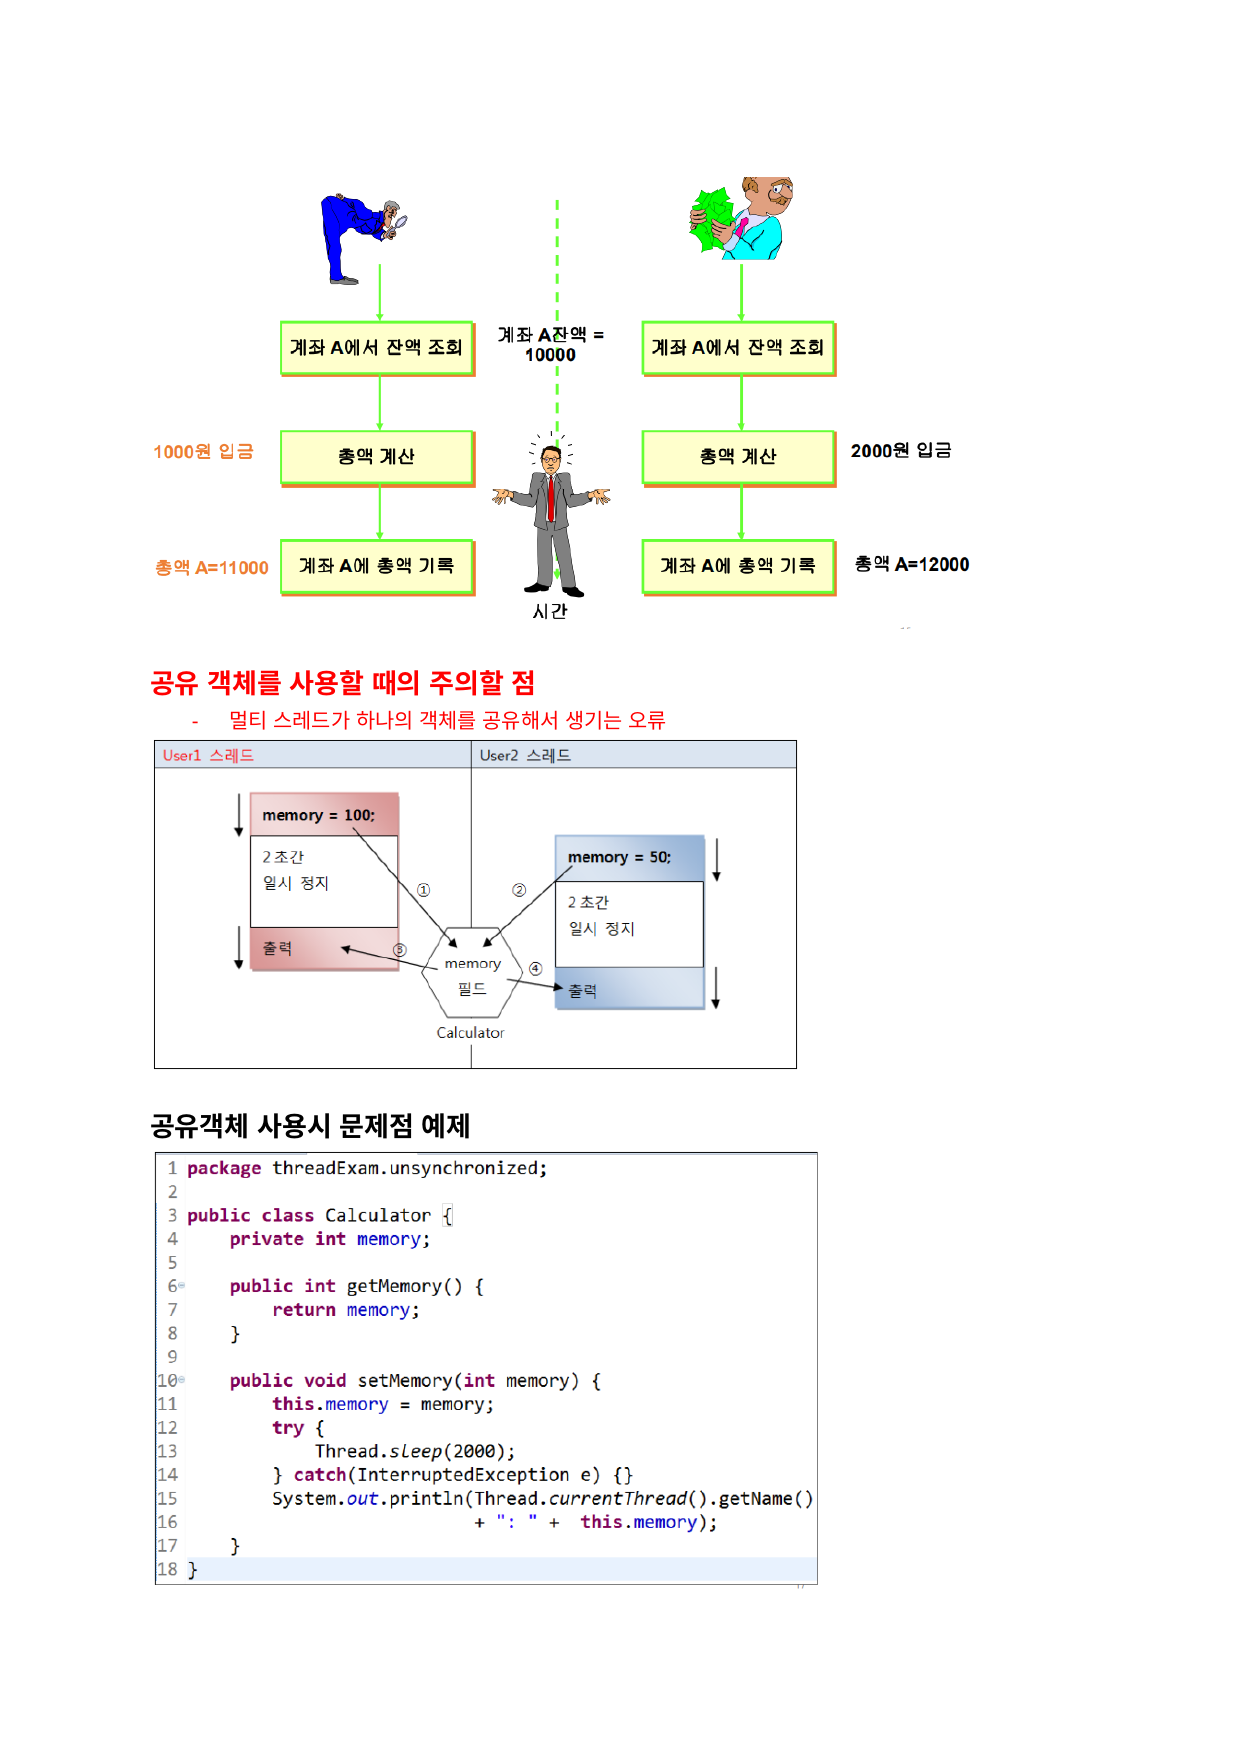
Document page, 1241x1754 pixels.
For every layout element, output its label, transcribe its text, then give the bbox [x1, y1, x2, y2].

list 멀티 스레드가 하나의 객체를 공유해서 생기는 오류 [192, 704, 1090, 734]
picture [150, 177, 973, 629]
text 공유 객체를 사용할 때의 주의할 점 [150, 662, 1090, 701]
picture [150, 736, 800, 1073]
picture [150, 1147, 822, 1589]
text 공유객체 사용시 문제점 예제 [150, 1105, 1090, 1145]
